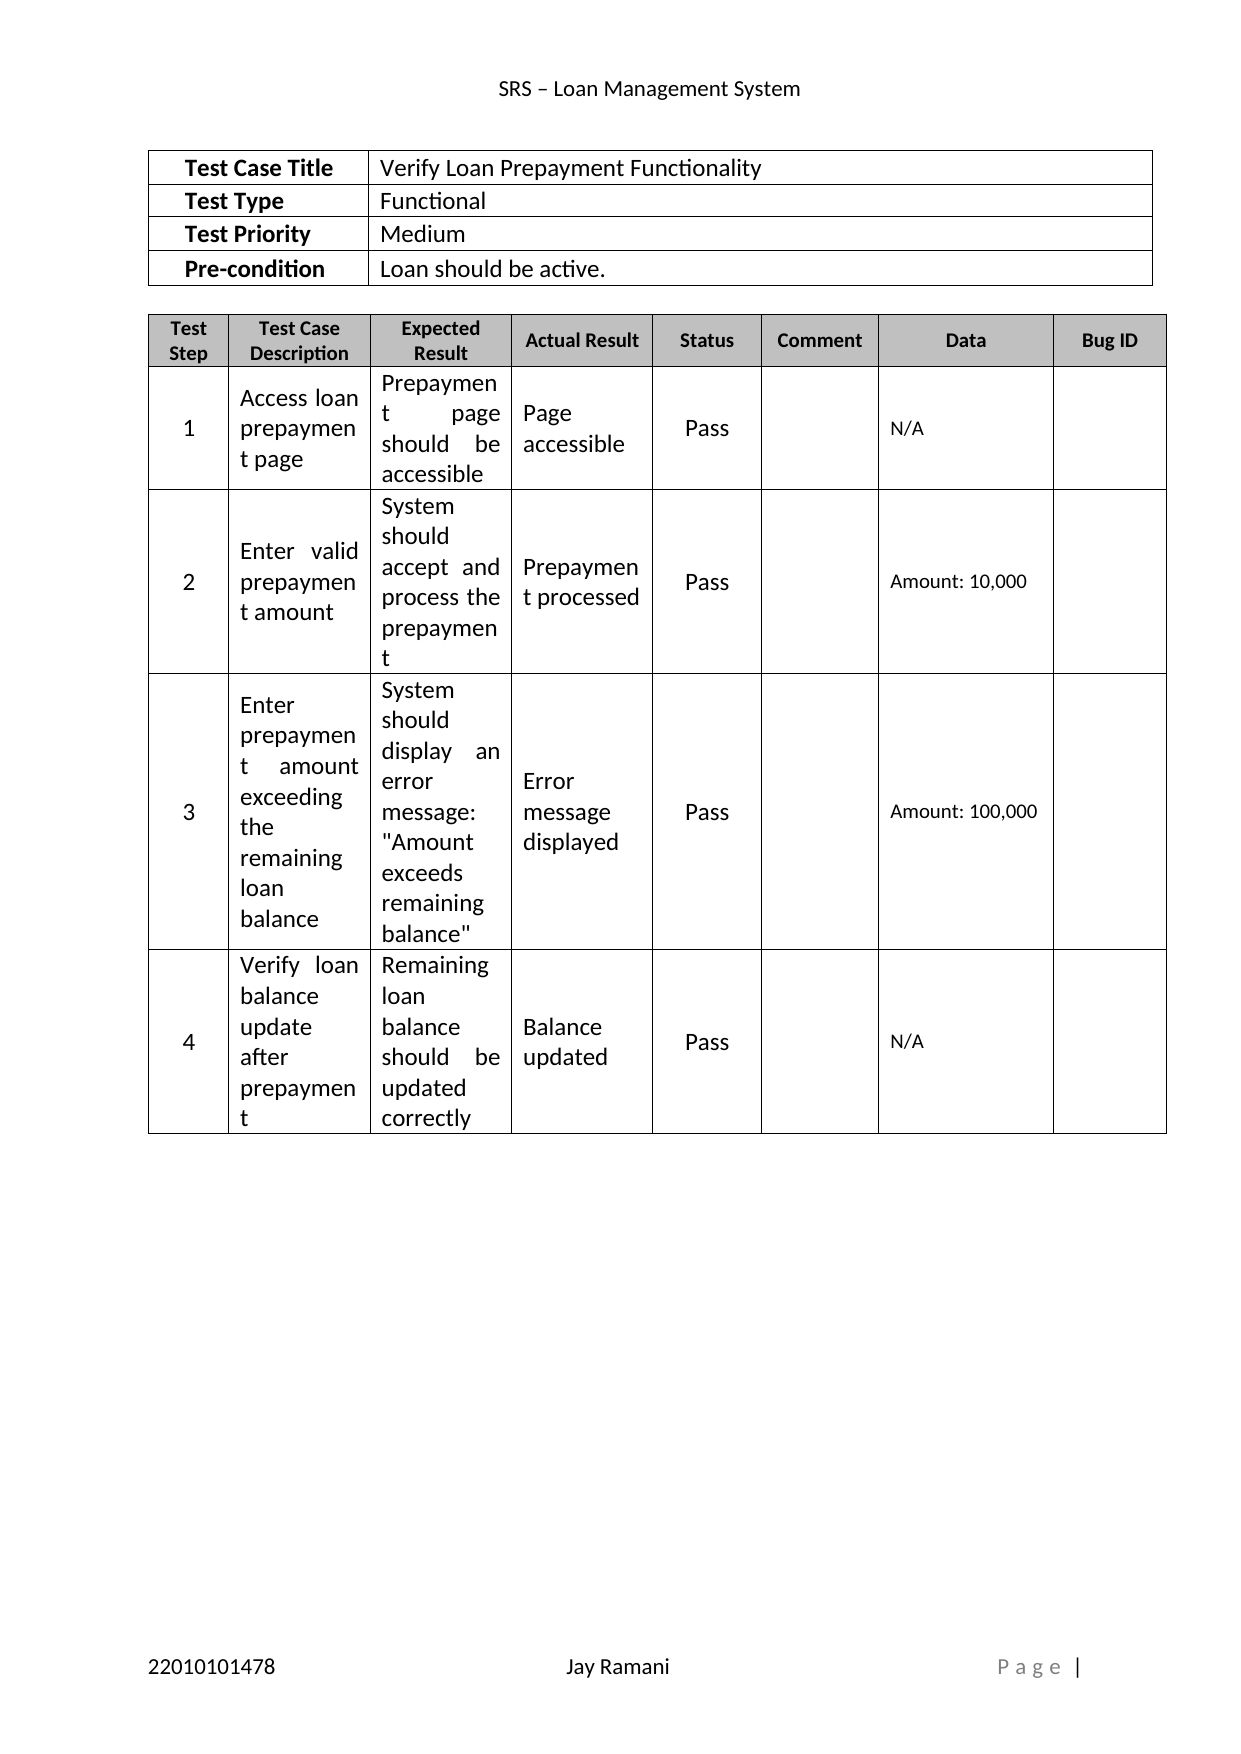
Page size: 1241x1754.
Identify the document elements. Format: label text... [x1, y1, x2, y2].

table_cell System should display an error message: "Amount exceeds remaining balance" [371, 674, 511, 949]
table_header Actual Result [512, 315, 652, 366]
table_cell Remaining loan balance should be updated correctly [371, 950, 511, 1133]
table_cell [1054, 490, 1166, 673]
table_header Verify Loan Prepayment Functionality [369, 151, 1152, 184]
table_cell Test Priority [149, 217, 368, 250]
table_cell 2 [149, 490, 228, 673]
table_cell Pass [653, 950, 761, 1133]
table_cell 3 [149, 674, 228, 949]
table_header Comment [762, 315, 878, 366]
table_cell N/A [879, 367, 1053, 489]
table_cell Pre-condition [149, 251, 368, 285]
table_cell N/A [879, 950, 1053, 1133]
table_cell Enter prepayment amount exceeding the remaining loan balance [229, 674, 370, 949]
table_cell [762, 674, 878, 949]
table_cell Test Type [149, 185, 368, 216]
table_cell [762, 490, 878, 673]
table_cell Prepayment page should be accessible [371, 367, 511, 489]
table_header Status [653, 315, 761, 366]
table_cell 1 [149, 367, 228, 489]
table_header Data [879, 315, 1053, 366]
table_header Test Case Description [229, 315, 370, 366]
table_cell System should accept and process the prepayment [371, 490, 511, 673]
table_cell Pass [653, 367, 761, 489]
table_cell Verify loan balance update after prepayment [229, 950, 370, 1133]
table_cell Balance updated [512, 950, 652, 1133]
table_cell 4 [149, 950, 228, 1133]
table_cell Prepayment processed [512, 490, 652, 673]
table_cell Access loan prepayment page [229, 367, 370, 489]
table_cell Pass [653, 674, 761, 949]
table_cell [762, 950, 878, 1133]
table_header Expected Result [371, 315, 511, 366]
table_cell [1054, 674, 1166, 949]
table_header Test Step [149, 315, 228, 366]
table_cell [762, 367, 878, 489]
table_cell Enter valid prepayment amount [229, 490, 370, 673]
table_cell Amount: 10,000 [879, 490, 1053, 673]
table_cell Amount: 100,000 [879, 674, 1053, 949]
table_cell [1054, 950, 1166, 1133]
table_header Bug ID [1054, 315, 1166, 366]
table_header Test Case Title [149, 151, 368, 184]
table_cell Error message displayed [512, 674, 652, 949]
table_cell Functional [369, 185, 1152, 216]
table_cell [1054, 367, 1166, 489]
table_cell Page accessible [512, 367, 652, 489]
table_cell Pass [653, 490, 761, 673]
table_cell Loan should be active. [369, 251, 1152, 285]
table_cell Medium [369, 217, 1152, 250]
